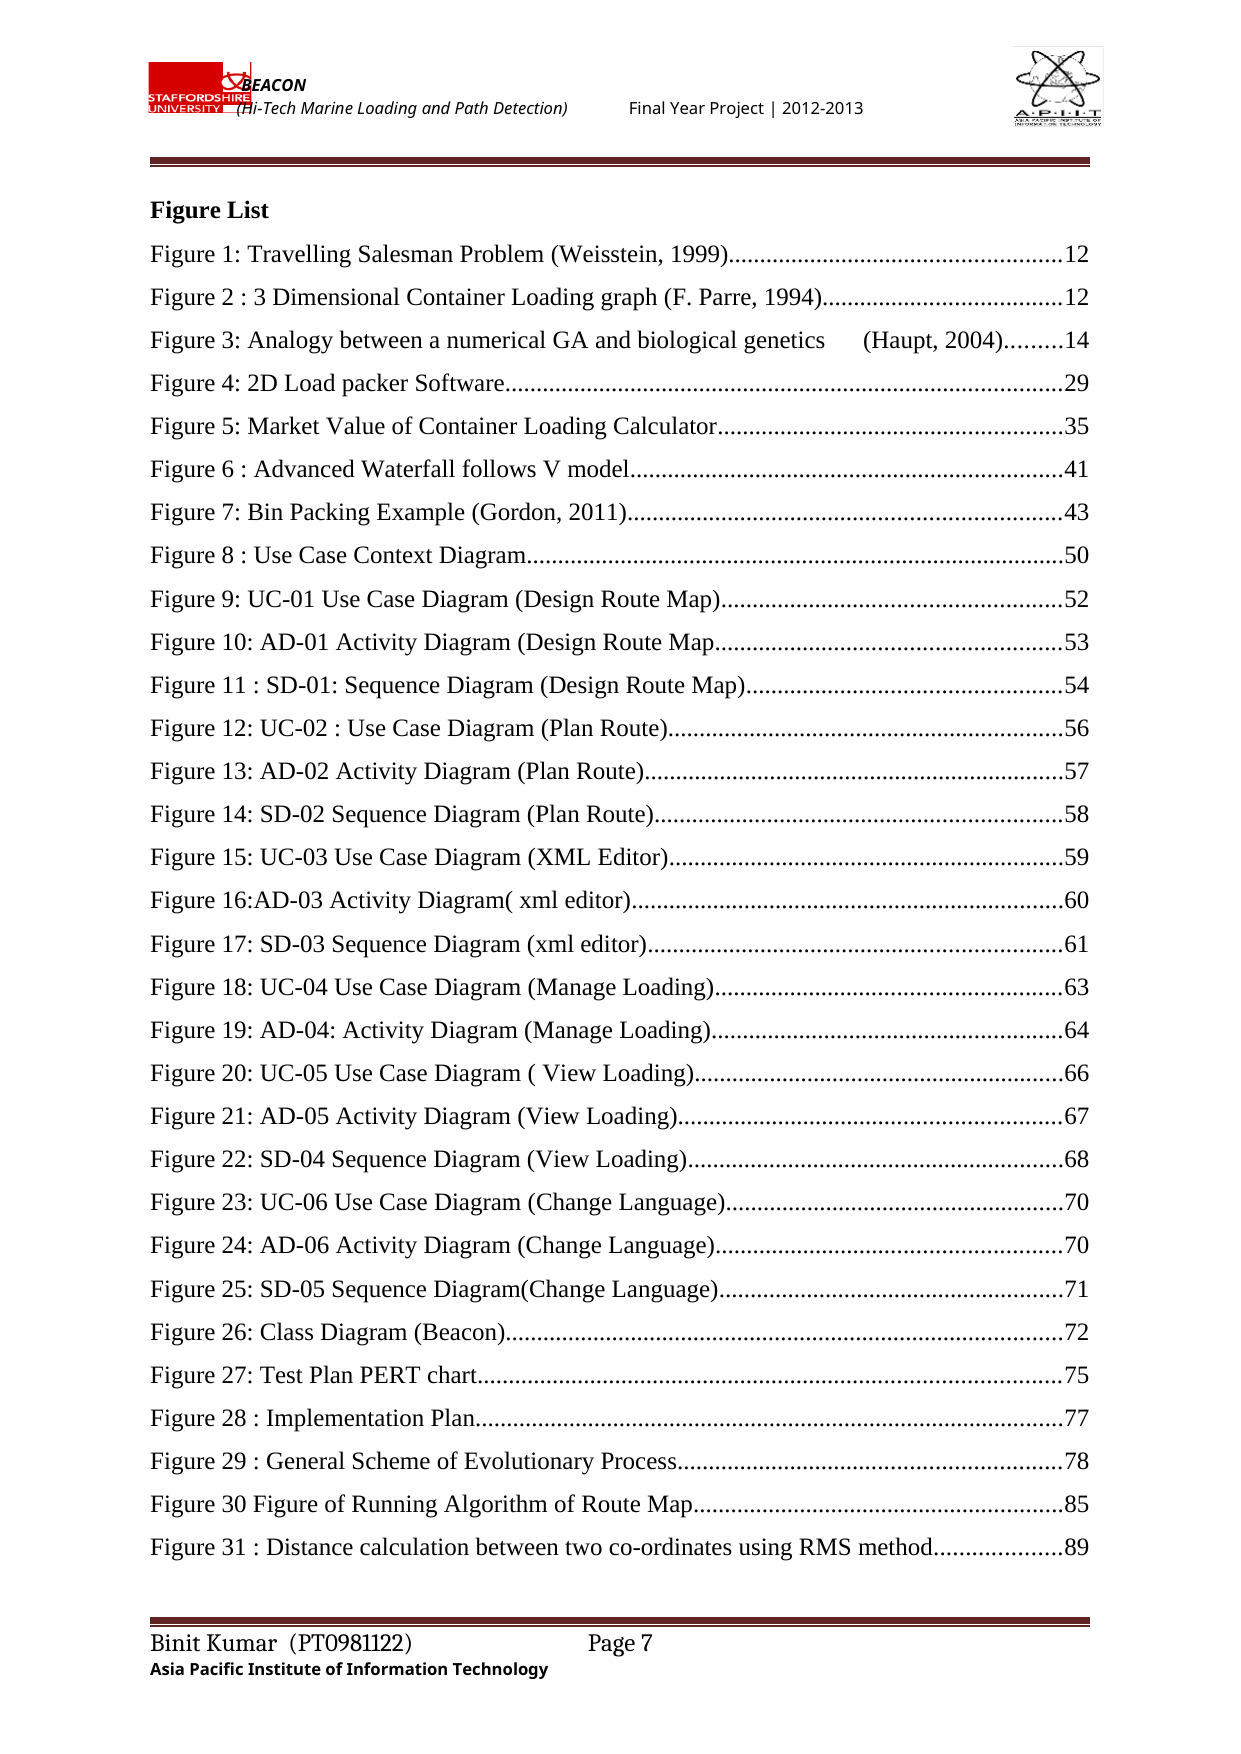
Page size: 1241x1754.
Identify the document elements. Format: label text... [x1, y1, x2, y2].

text Figure 26: Class Diagram (Beacon) 72 [150, 1317, 1090, 1346]
text Figure 1: Travelling Salesman Problem (Weisstein, 1999) 12 [150, 239, 1090, 267]
text Figure 10: AD-01 Activity Diagram (Design Route Map 53 [150, 627, 1090, 656]
text Figure 8 : Use Case Context Diagram 50 [150, 541, 1090, 569]
text Figure 28 : Implementation Plan 77 [150, 1403, 1090, 1432]
text Figure 11 : SD-01: Sequence Diagram (Design Route Map) 54 [150, 670, 1090, 699]
text Figure 19: AD-04: Activity Diagram (Manage Loading) 64 [150, 1015, 1090, 1044]
text Figure 23: UC-06 Use Case Diagram (Change Language) 70 [150, 1187, 1090, 1216]
text Figure 4: 2D Load packer Software 29 [150, 368, 1090, 397]
picture [1012, 46, 1104, 127]
text Figure 6 : Advanced Waterfall follows V model 41 [150, 454, 1090, 483]
text Figure 17: SD-03 Sequence Diagram (xml editor) 61 [150, 929, 1090, 957]
text Figure 14: SD-02 Sequence Diagram (Plan Route) 58 [150, 799, 1090, 828]
text Figure 22: SD-04 Sequence Diagram (View Loading) 68 [150, 1144, 1090, 1173]
picture [148, 62, 252, 113]
text Figure 29 : General Scheme of Evolutionary Process 78 [150, 1446, 1090, 1475]
text Figure 20: UC-05 Use Case Diagram ( View Loading) 66 [150, 1058, 1090, 1087]
text Figure 25: SD-05 Sequence Diagram(Change Language) 71 [150, 1274, 1090, 1302]
text Figure 13: AD-02 Activity Diagram (Plan Route) 57 [150, 756, 1090, 785]
text Figure 16:AD-03 Activity Diagram( xml editor) 60 [150, 886, 1090, 914]
text Figure 5: Market Value of Container Loading Calculator 35 [150, 411, 1090, 440]
text Figure 15: UC-03 Use Case Diagram (XML Editor) 59 [150, 842, 1090, 871]
text Figure 24: AD-06 Activity Diagram (Change Language) 70 [150, 1231, 1090, 1259]
text Figure 18: UC-04 Use Case Diagram (Manage Loading) 63 [150, 972, 1090, 1001]
text Figure 21: AD-05 Activity Diagram (View Loading) 67 [150, 1101, 1090, 1130]
text Figure 31 : Distance calculation between two co-ordinates using RMS method 89 [150, 1532, 1090, 1561]
text Figure List [150, 196, 1090, 224]
text Figure 30 Figure of Running Algorithm of Route Map 85 [150, 1489, 1090, 1518]
text Figure 7: Bin Packing Example (Gordon, 2011) 43 [150, 497, 1090, 526]
text Figure 2 : 3 Dimensional Container Loading graph (F. Parre, 1994) 12 [150, 282, 1090, 311]
text Figure 3: Analogy between a numerical GA and biological genetics (Haupt, 2004) 14 [150, 325, 1090, 354]
text Figure 12: UC-02 : Use Case Diagram (Plan Route) 56 [150, 713, 1090, 742]
text Figure 27: Test Plan PERT chart 75 [150, 1360, 1090, 1389]
text Figure 9: UC-01 Use Case Diagram (Design Route Map) 52 [150, 584, 1090, 612]
